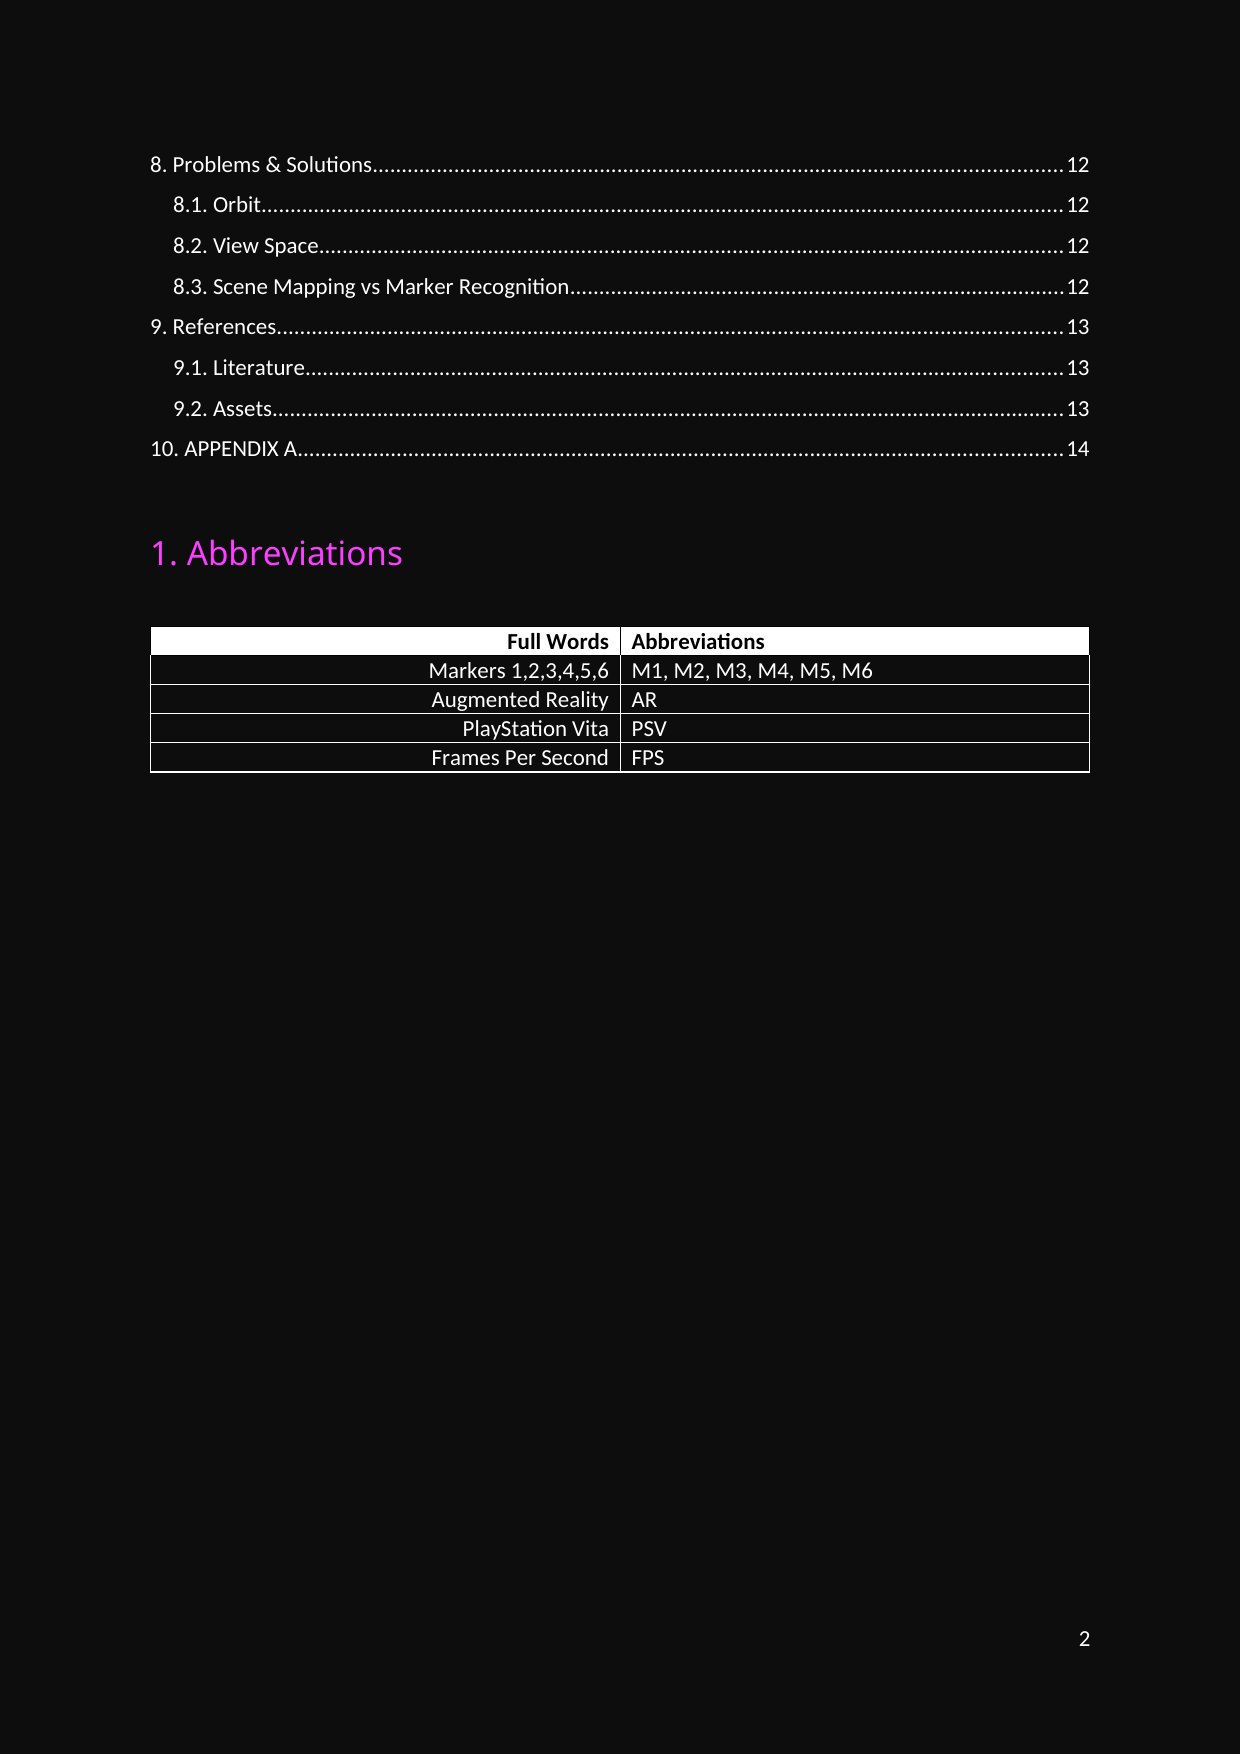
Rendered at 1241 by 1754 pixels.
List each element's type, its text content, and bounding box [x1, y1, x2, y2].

table_cell FPS [621, 743, 1089, 771]
table_cell PlayStation Vita [151, 714, 620, 742]
table_cell PSV [621, 714, 1089, 742]
table_header Abbreviations [621, 627, 1089, 655]
table_cell Frames Per Second [151, 743, 620, 771]
table_cell Markers 1,2,3,4,5,6 [151, 656, 620, 684]
table_header Full Words [151, 627, 620, 655]
table_cell AR [621, 685, 1089, 713]
subtitle 1. Abbreviations [150, 530, 1090, 576]
table_cell Augmented Reality [151, 685, 620, 713]
table_cell M1, M2, M3, M4, M5, M6 [621, 656, 1089, 684]
